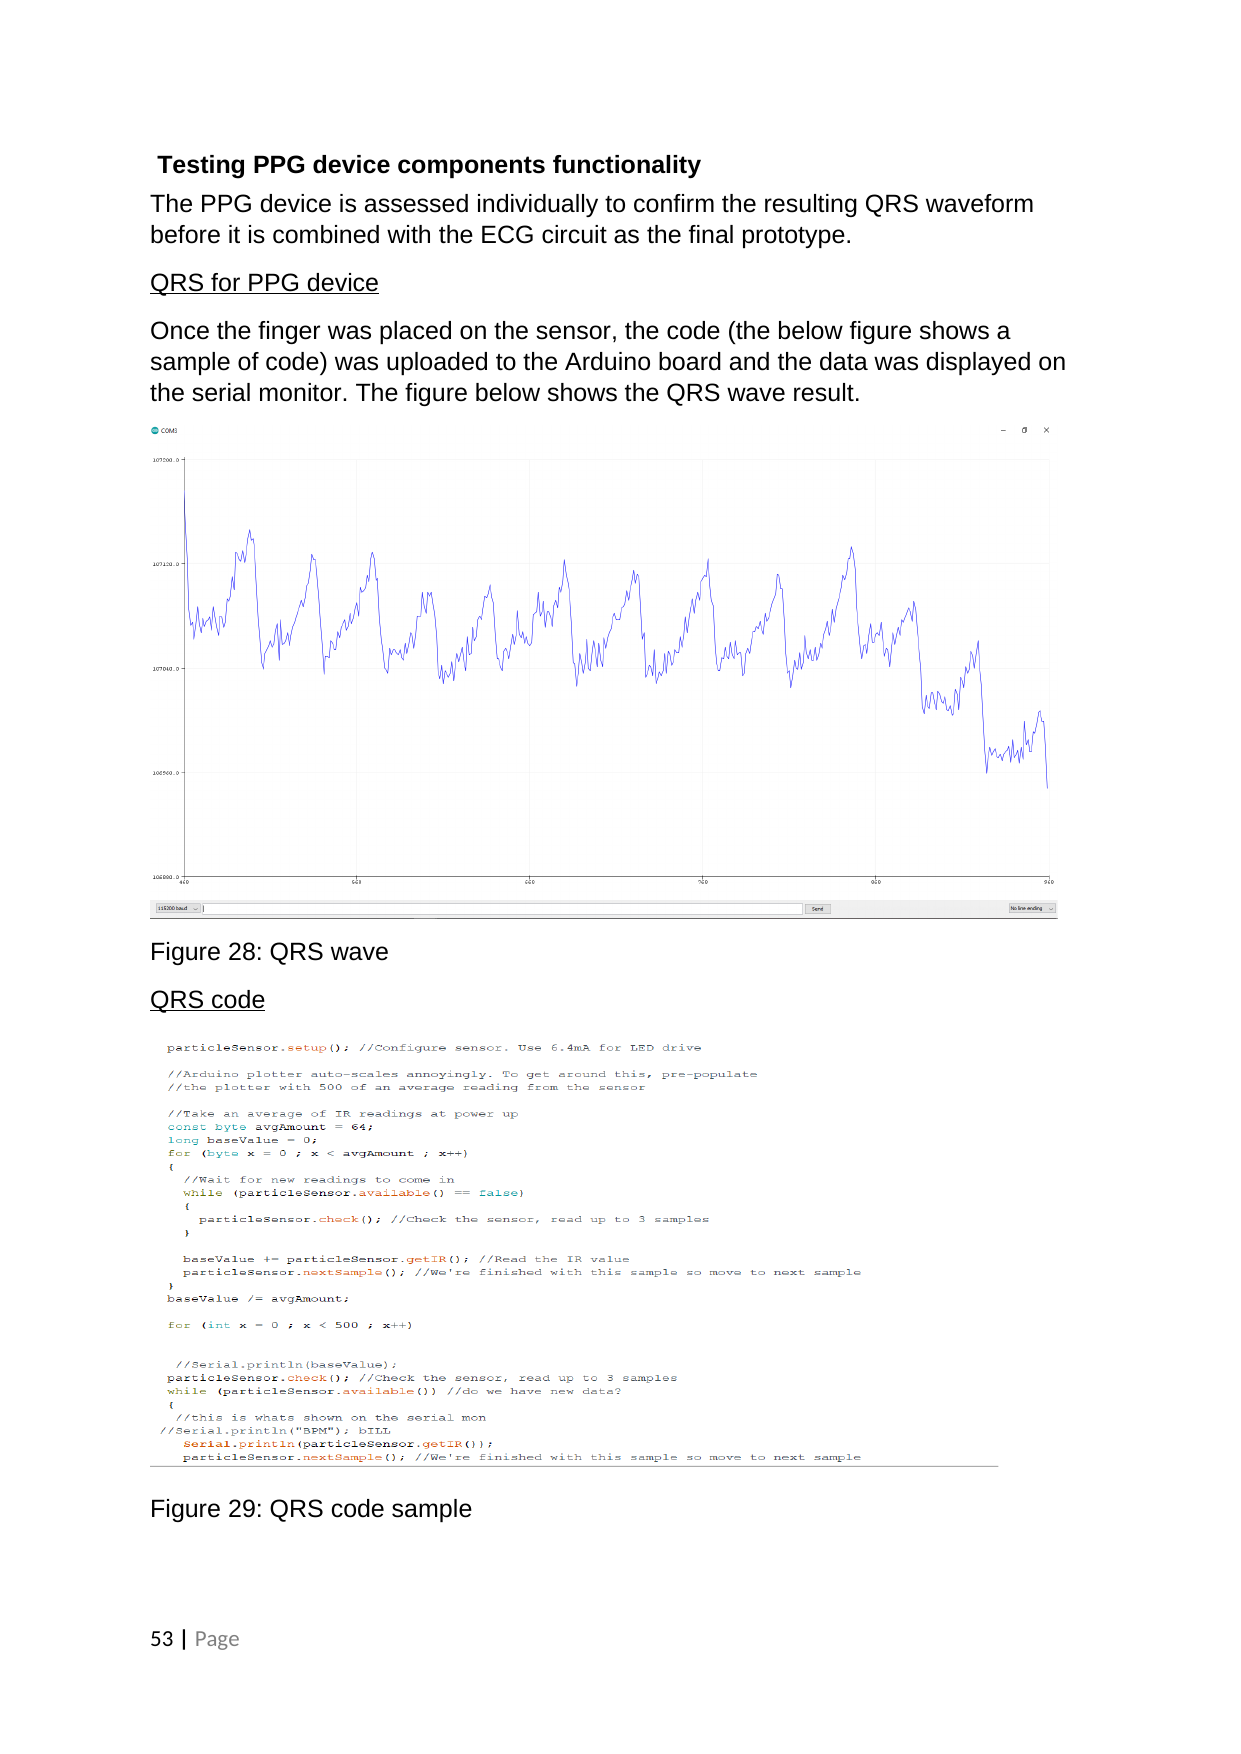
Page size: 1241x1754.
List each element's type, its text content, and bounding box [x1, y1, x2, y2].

text The PPG device is assessed individually to confirm the resulting QRS waveform before it is combined with the ECG circuit as the final prototype. [150, 189, 1090, 249]
text QRS code [150, 985, 1090, 1014]
text QRS for PPG device [150, 268, 1090, 297]
text Once the finger was placed on the sensor, the code (the below figure shows a sample of code) was uploaded to the Arduino board and the data was displayed on the serial monitor. The figure below shows the QRS wave result. [150, 316, 1090, 407]
subtitle Testing PPG device components functionality [150, 150, 1090, 179]
picture [150, 425, 1058, 919]
picture [150, 1041, 999, 1467]
text Figure 29: QRS code sample [150, 1494, 1090, 1523]
text Figure 28: QRS wave [150, 937, 1090, 966]
